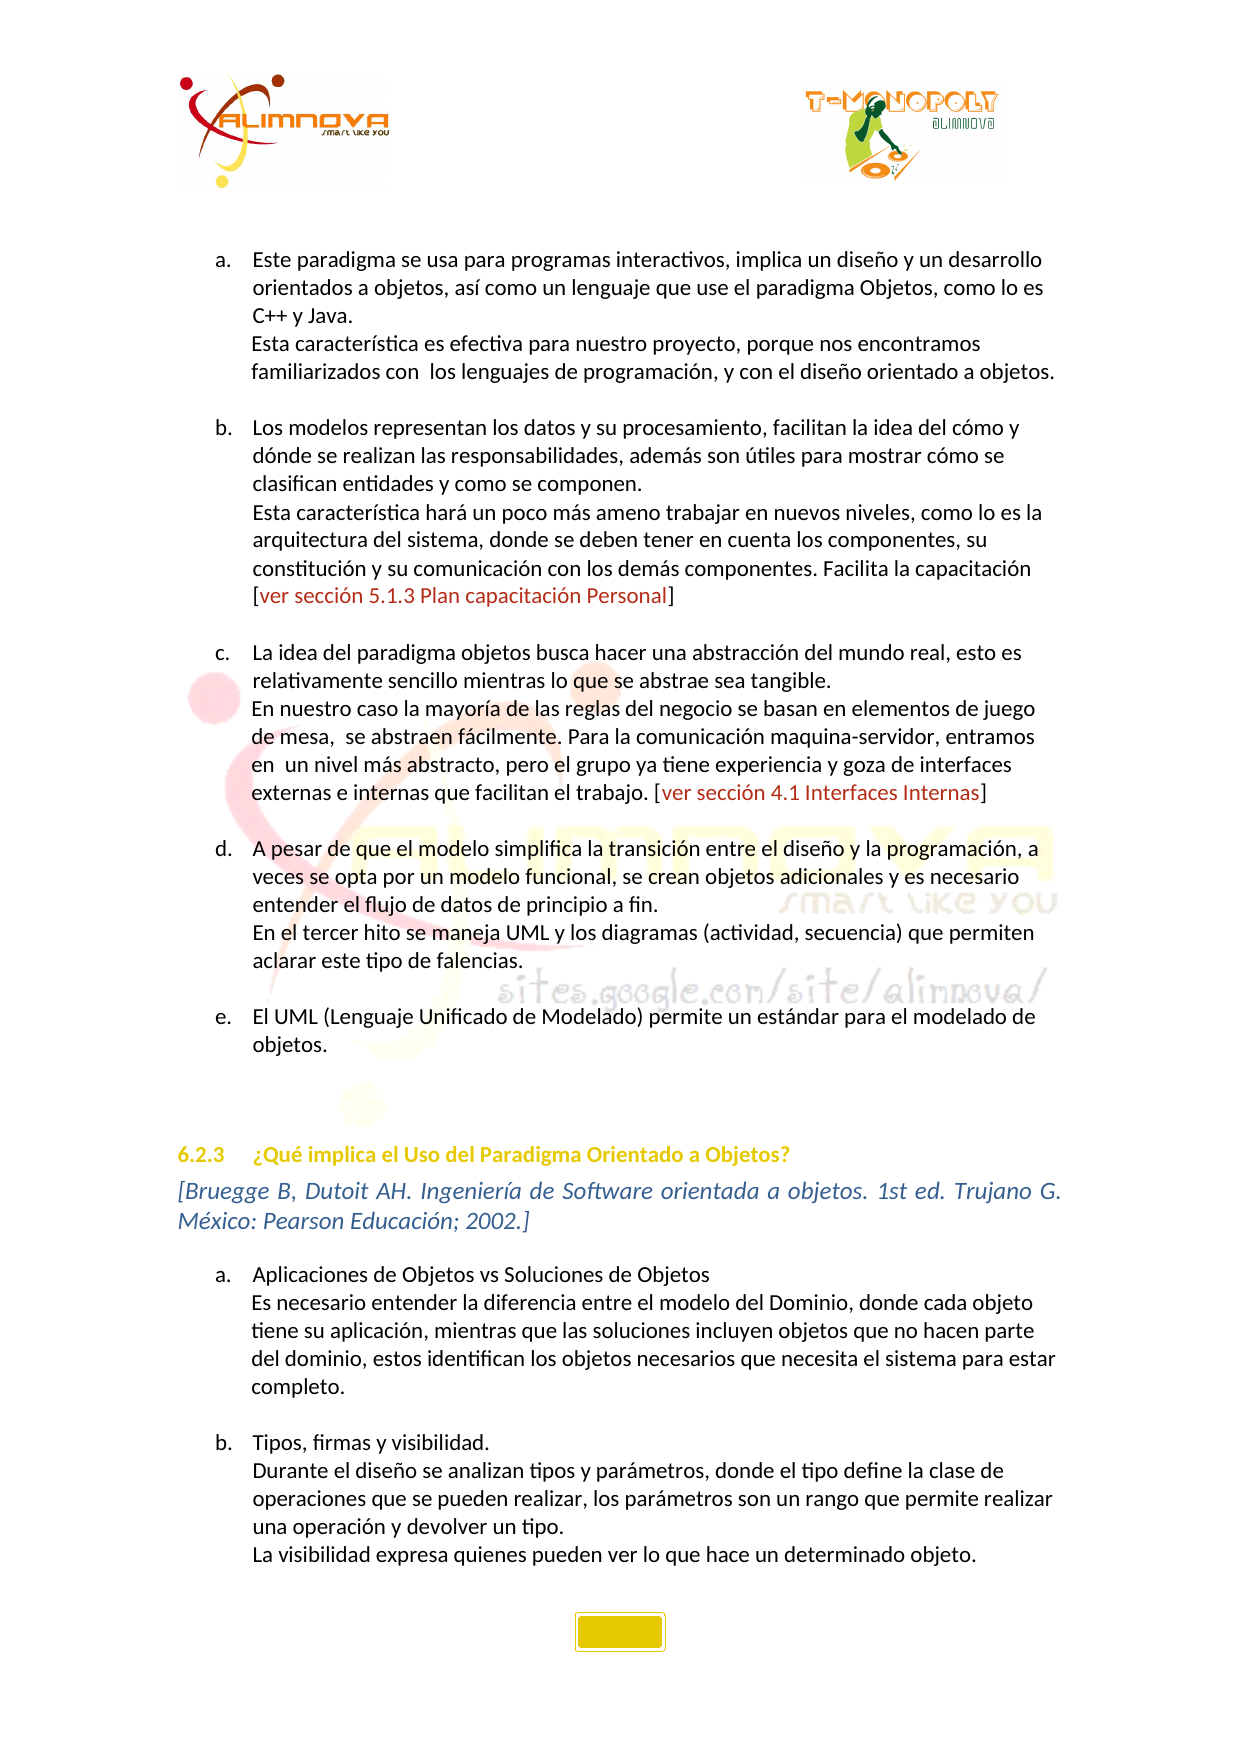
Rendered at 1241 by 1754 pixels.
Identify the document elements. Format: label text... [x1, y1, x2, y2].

text [Bruegge B, Dutoit AH. Ingeniería de Software orientada a objetos. 1st ed. Trujano G. México: Pearson Educación; 2002.] [177, 1175, 1063, 1236]
subtitle ¿Qué implica el Uso del Paradigma Orientado a Objetos? [177, 1141, 1063, 1168]
text Es necesario entender la diferencia entre el modelo del Dominio, donde cada objeto tiene su aplicación, mientras que las soluciones incluyen objetos que no hacen parte del dominio, estos identifican los objetos necesarios que necesita el sistema para estar completo. [251, 1288, 1063, 1400]
list La visibilidad expresa quienes pueden ver lo que hace un determinado objeto. [252, 1540, 1063, 1568]
list A pesar de que el modelo simplifica la transición entre el diseño y la programación, a veces se opta por un modelo funcional, se crean objetos adicionales y es necesario entender el flujo de datos de principio a fin. [215, 834, 1063, 918]
list En el tercer hito se maneja UML y los diagramas (actividad, secuencia) que permiten aclarar este tipo de falencias. [252, 918, 1063, 974]
picture [177, 73, 389, 189]
list El UML (Lenguaje Unificado de Modelado) permite un estándar para el modelado de objetos. [215, 1002, 1063, 1058]
list Aplicaciones de Objetos vs Soluciones de Objetos [215, 1260, 1063, 1288]
list La idea del paradigma objetos busca hacer una abstracción del mundo real, esto es relativamente sencillo mientras lo que se abstrae sea tangible. [215, 638, 1063, 694]
list Tipos, firmas y visibilidad. [215, 1428, 1063, 1456]
list En nuestro caso la mayoría de las reglas del negocio se basan en elementos de juego de mesa, se abstraen fácilmente. Para la comunicación maquina-servidor, entramos en un nivel más abstracto, pero el grupo ya tiene experiencia y goza de interfaces externas e internas que facilitan el trabajo. [ver sección 4.1 Interfaces Internas] [251, 694, 1063, 806]
list Este paradigma se usa para programas interactivos, implica un diseño y un desarrollo orientados a objetos, así como un lenguaje que use el paradigma Objetos, como lo es C++ y Java. [215, 245, 1063, 329]
picture [802, 79, 1002, 184]
list Los modelos representan los datos y su procesamiento, facilitan la idea del cómo y dónde se realizan las responsabilidades, además son útiles para mostrar cómo se clasifican entidades y como se componen. [215, 413, 1063, 498]
list Durante el diseño se analizan tipos y parámetros, donde el tipo define la clase de operaciones que se pueden realizar, los parámetros son un rango que permite realizar una operación y devolver un tipo. [252, 1456, 1063, 1540]
list Esta característica hará un poco más ameno trabajar en nuevos niveles, como lo es la arquitectura del sistema, donde se deben tener en cuenta los componentes, su constitución y su comunicación con los demás componentes. Facilita la capacitación [ver sección 5.1.3 Plan capacitación Personal] [252, 498, 1063, 610]
text Esta característica es efectiva para nuestro proyecto, porque nos encontramos familiarizados con los lenguajes de programación, y con el diseño orientado a objetos. [251, 329, 1063, 386]
